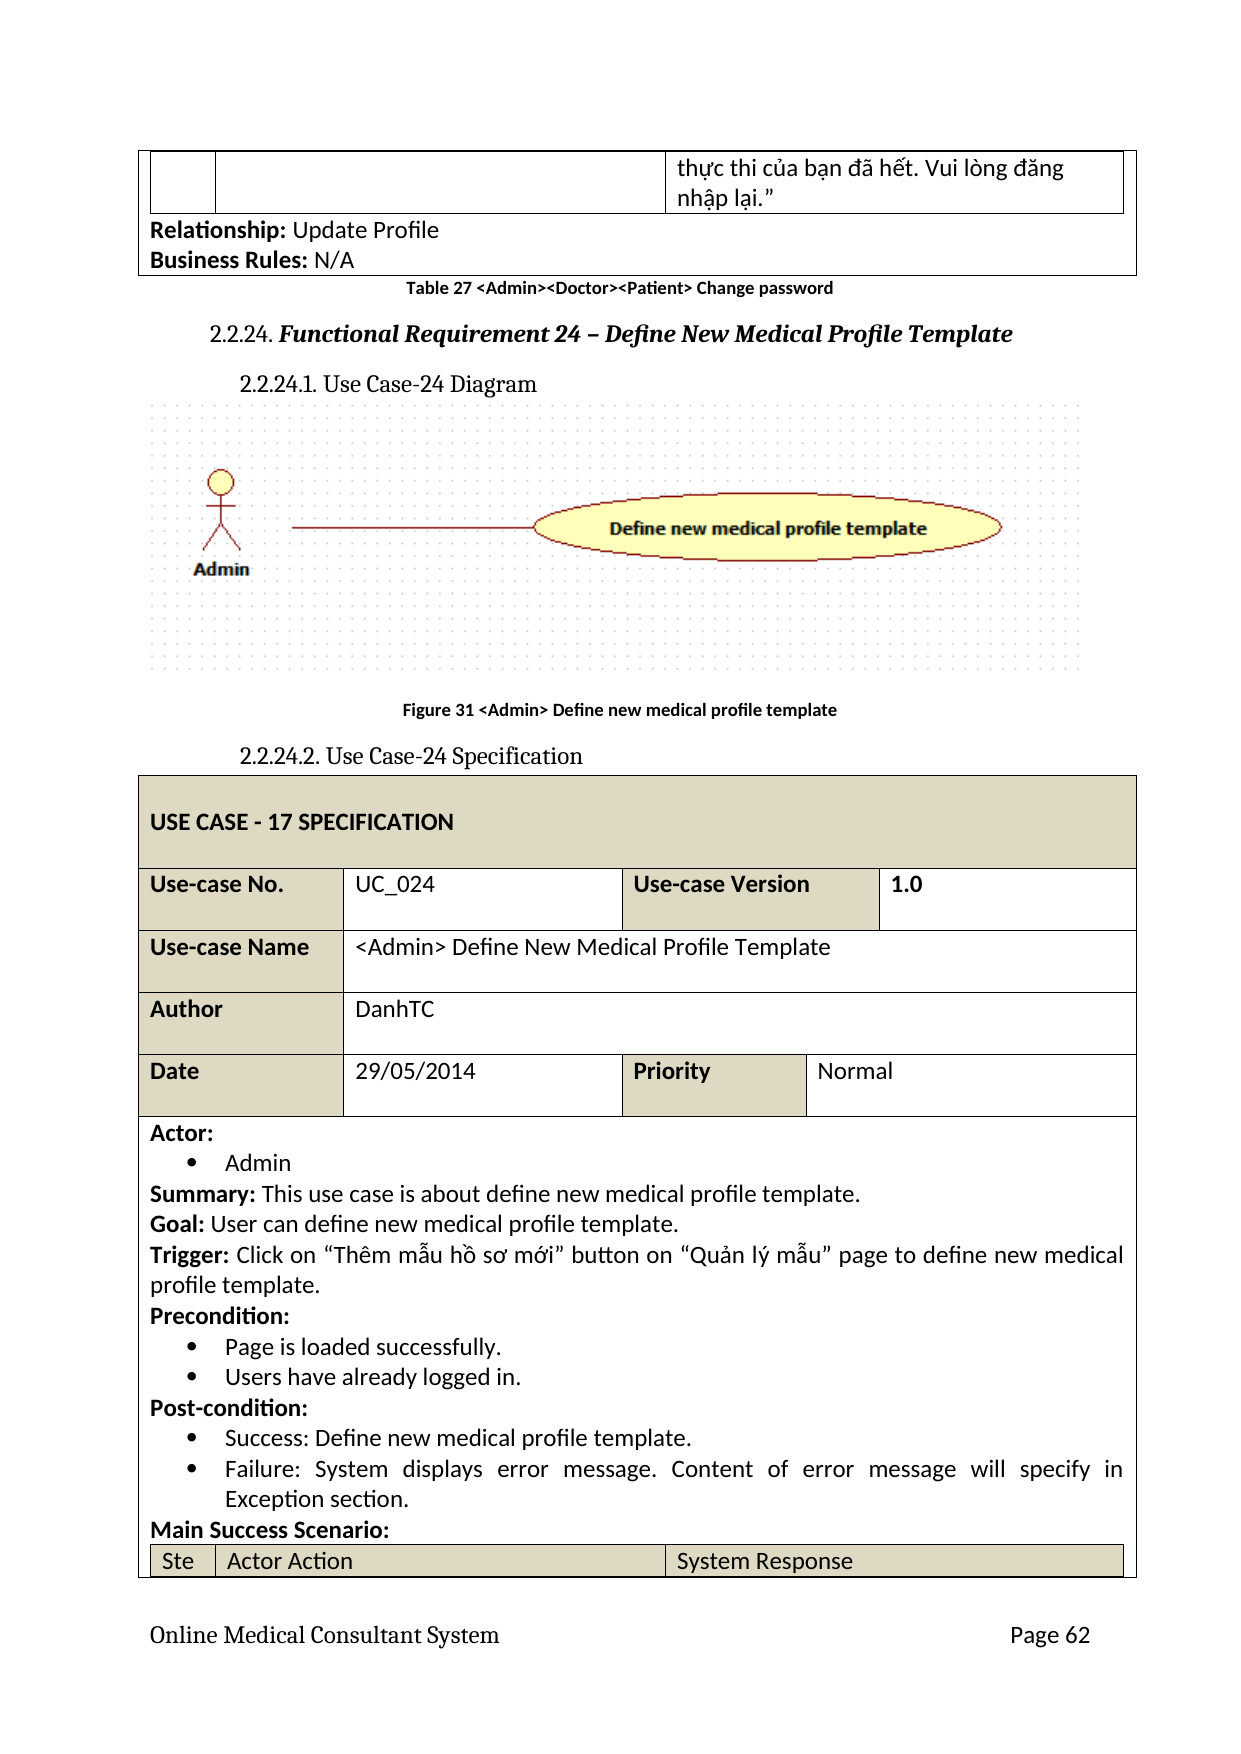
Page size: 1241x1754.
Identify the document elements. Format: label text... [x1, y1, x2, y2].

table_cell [139, 1117, 1136, 1577]
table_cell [139, 151, 1136, 275]
table_cell Author [139, 993, 343, 1054]
table_cell Use-case Name [139, 931, 343, 992]
table_cell DanhTC [344, 993, 1136, 1054]
subtitle Use Case-24 Diagram [225, 369, 1090, 398]
table_cell Date [139, 1055, 343, 1116]
table_cell Priority [623, 1055, 806, 1116]
table_cell UC_024 [344, 869, 622, 930]
table_cell Normal [807, 1055, 1136, 1116]
table_cell <Admin> Define New Medical Profile Template [344, 931, 1136, 992]
picture [150, 402, 1089, 673]
table_cell Use-case Version [623, 869, 879, 930]
table_header USE CASE - 17 SPECIFICATION [139, 776, 1136, 868]
subtitle Use Case-24 Specification [225, 742, 1090, 771]
text Figure 31 <Admin> Define new medical profile template [150, 698, 1090, 721]
table_cell Use-case No. [139, 869, 343, 930]
table_cell 29/05/2014 [344, 1055, 622, 1116]
table_cell 1.0 [880, 869, 1136, 930]
subtitle Functional Requirement 24 – Define New Medical Profile Template [210, 320, 1090, 349]
